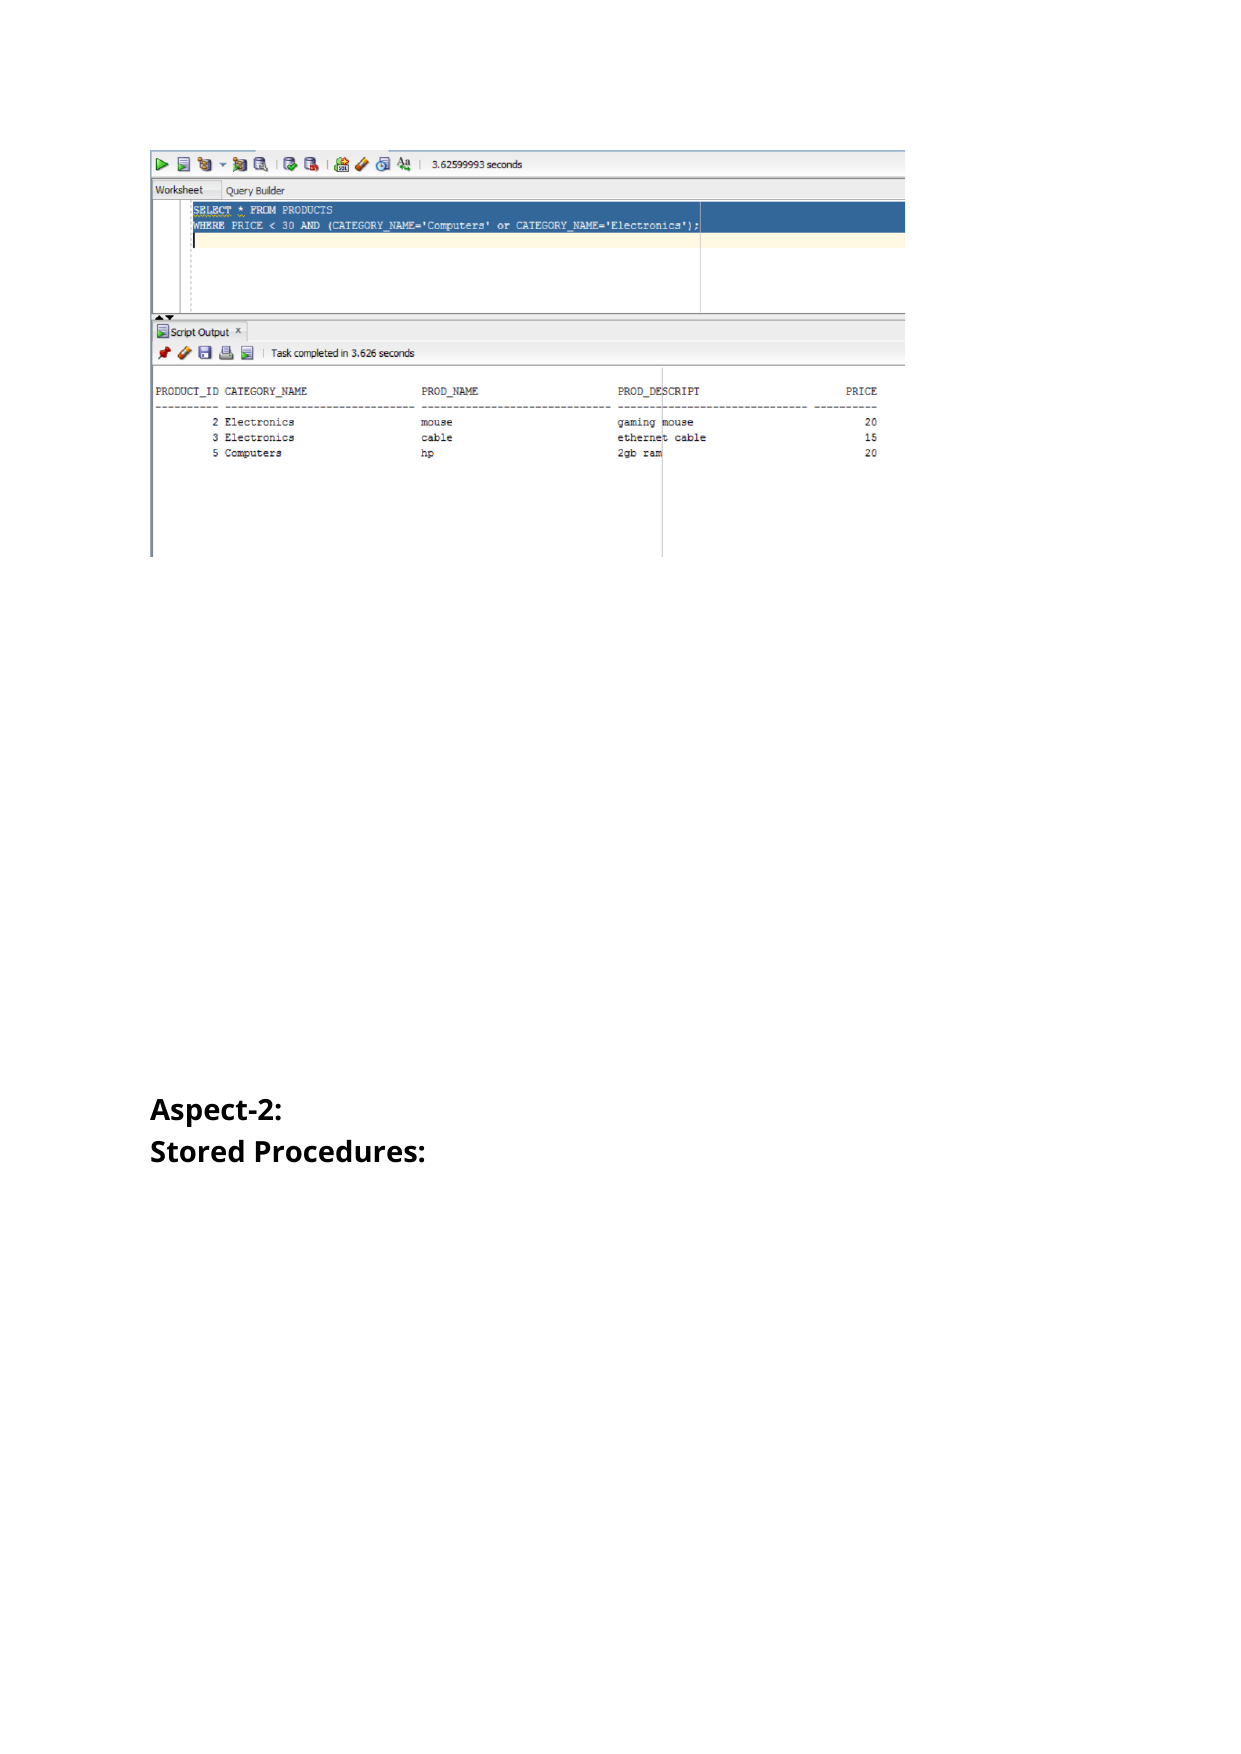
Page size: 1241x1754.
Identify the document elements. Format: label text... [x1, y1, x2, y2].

text Aspect-2: [150, 1089, 1090, 1128]
text Stored Procedures: [150, 1132, 1090, 1171]
picture [150, 150, 906, 557]
